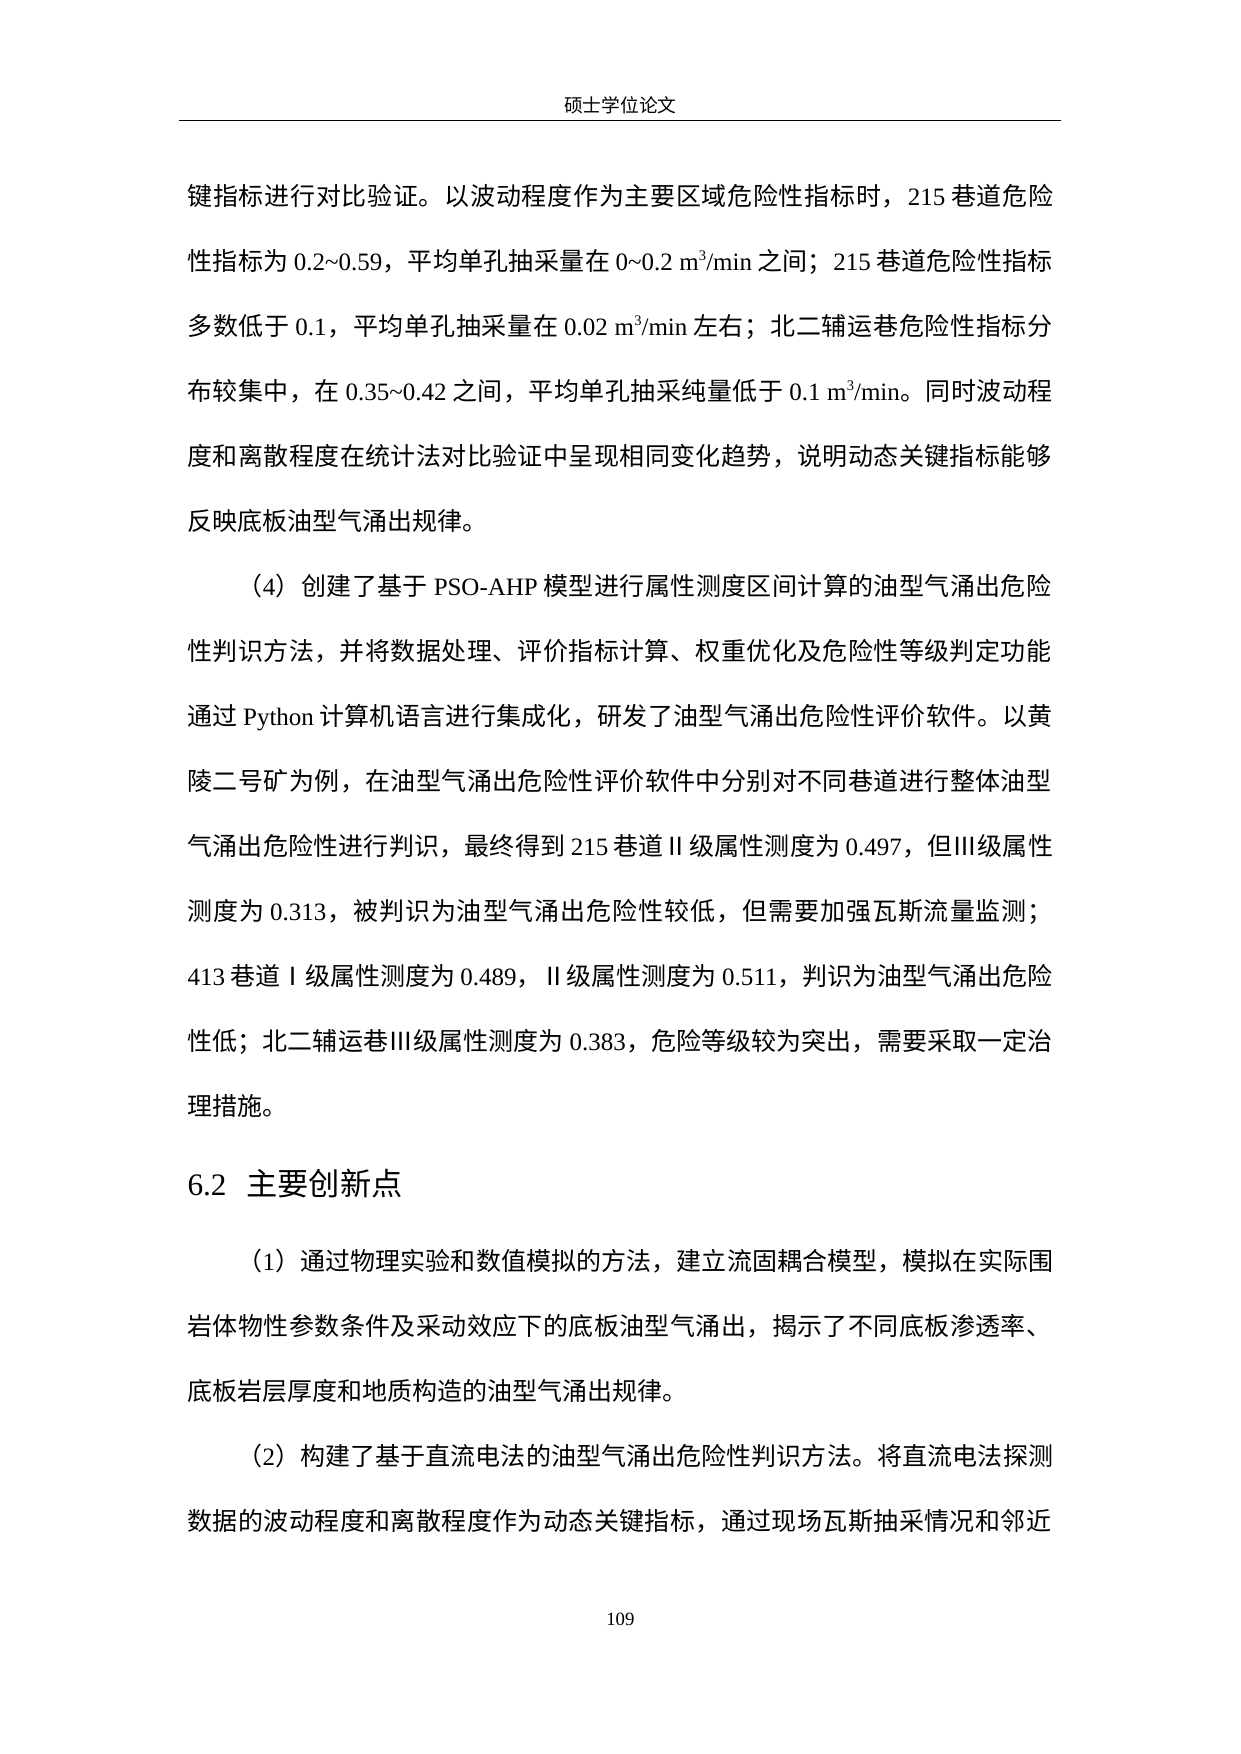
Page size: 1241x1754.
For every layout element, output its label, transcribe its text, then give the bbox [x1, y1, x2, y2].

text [187, 162, 1053, 552]
text （4）创建了基于PSO-AHP模型进行属性测度区间计算的油型气涌出危险性判识方法，并将数据处理、评价指标计算、权重优化及危险性等级判定功能通过Python计算机语言进行集成化，研发了油型气涌出危险性评价软件。以黄陵二号矿为例，在油型气涌出危险性评价软件中分别对不同巷道进行整体油型气涌出危险性进行判识，最终得到215巷道Ⅱ级属性测度为0.497，但Ⅲ级属性测度为0.313，被判识为油型气涌出危险性较低，但需要加强瓦斯流量监测；413巷道Ⅰ级属性测度为0.489，Ⅱ级属性测度为0.511，判识为油型气涌出危险性低；北二辅运巷Ⅲ级属性测度为0.383，危险等级较为突出，需要采取一定治理措施。 [187, 552, 1053, 1137]
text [187, 1422, 1053, 1552]
text （1）通过物理实验和数值模拟的方法，建立流固耦合模型，模拟在实际围岩体物性参数条件及采动效应下的底板油型气涌出，揭示了不同底板渗透率、底板岩层厚度和地质构造的油型气涌出规律。 [187, 1227, 1053, 1422]
list 主要创新点 [187, 1149, 1053, 1214]
